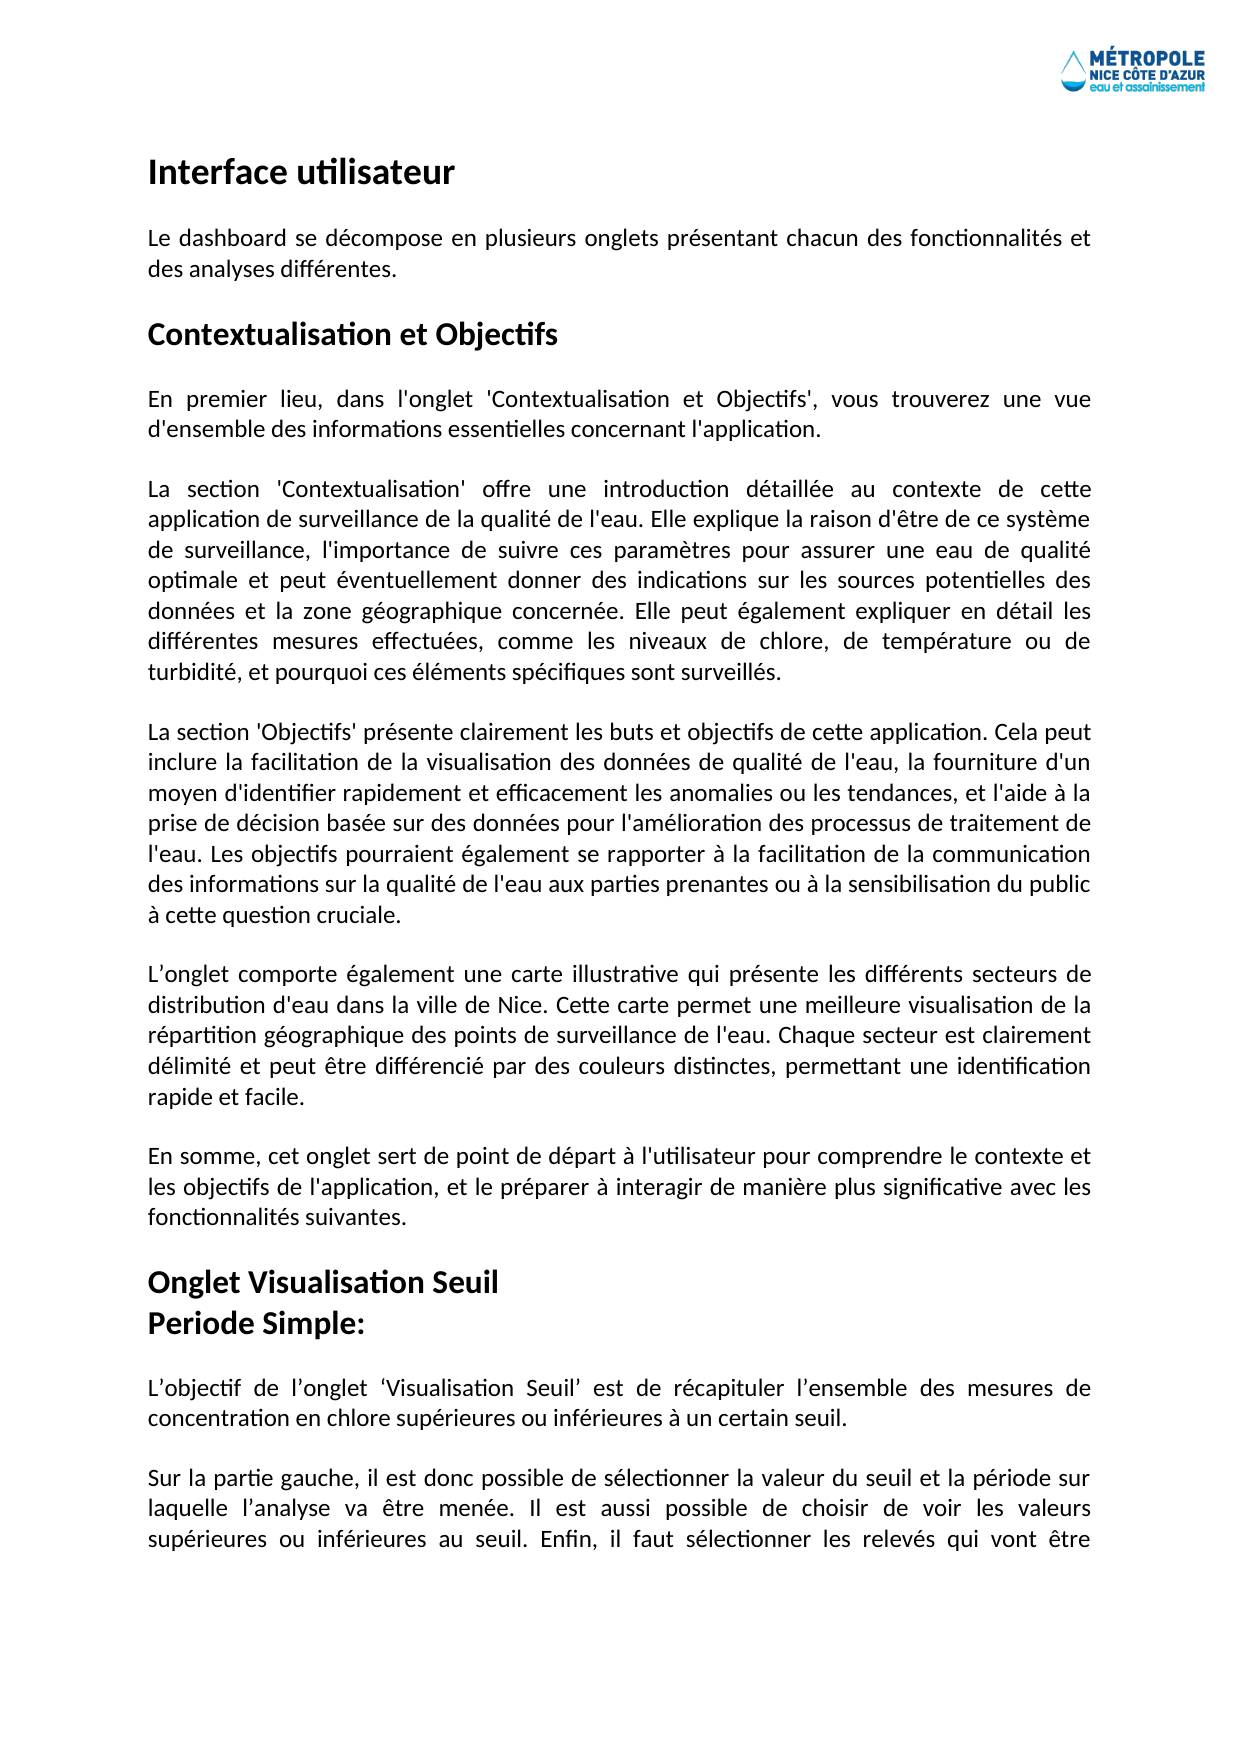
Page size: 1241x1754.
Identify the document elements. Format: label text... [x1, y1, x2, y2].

text Onglet Visualisation Seuil [148, 1261, 1093, 1302]
text Le dashboard se décompose en plusieurs onglets présentant chacun des fonctionnalités et des analyses différentes. [148, 223, 1093, 284]
text Interface utilisateur [148, 148, 1093, 193]
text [148, 1462, 1093, 1553]
text La section 'Contextualisation' offre une introduction détaillée au contexte de cette application de surveillance de la qualité de l'eau. Elle explique la raison d'être de ce système de surveillance, l'importance de suivre ces paramètres pour assurer une eau de qualité optimale et peut éventuellement donner des indications sur les sources potentielles des données et la zone géographique concernée. Elle peut également expliquer en détail les différentes mesures effectuées, comme les niveaux de chlore, de température ou de turbidité, et pourquoi ces éléments spécifiques sont surveillés. [148, 473, 1093, 687]
text La section 'Objectifs' présente clairement les buts et objectifs de cette application. Cela peut inclure la facilitation de la visualisation des données de qualité de l'eau, la fourniture d'un moyen d'identifier rapidement et efficacement les anomalies ou les tendances, et l'aide à la prise de décision basée sur des données pour l'amélioration des processus de traitement de l'eau. Les objectifs pourraient également se rapporter à la facilitation de la communication des informations sur la qualité de l'eau aux parties prenantes ou à la sensibilisation du public à cette question cruciale. [148, 716, 1093, 929]
text L’objectif de l’onglet ‘Visualisation Seuil’ est de récapituler l’ensemble des mesures de concentration en chlore supérieures ou inférieures à un certain seuil. [148, 1372, 1093, 1433]
text L’onglet comporte également une carte illustrative qui présente les différents secteurs de distribution d'eau dans la ville de Nice. Cette carte permet une meilleure visualisation de la répartition géographique des points de surveillance de l'eau. Chaque secteur est clairement délimité et peut être différencié par des couleurs distinctes, permettant une identification rapide et facile. [148, 958, 1093, 1111]
text Periode Simple: [148, 1302, 1093, 1342]
text En premier lieu, dans l'onglet 'Contextualisation et Objectifs', vous trouverez une vue d'ensemble des informations essentielles concernant l'application. [148, 383, 1093, 444]
text Contextualisation et Objectifs [148, 313, 1093, 353]
text En somme, cet onglet sert de point de départ à l'utilisateur pour comprendre le contexte et les objectifs de l'application, et le préparer à interagir de manière plus significative avec les fonctionnalités suivantes. [148, 1140, 1093, 1232]
picture [1036, 9, 1229, 128]
